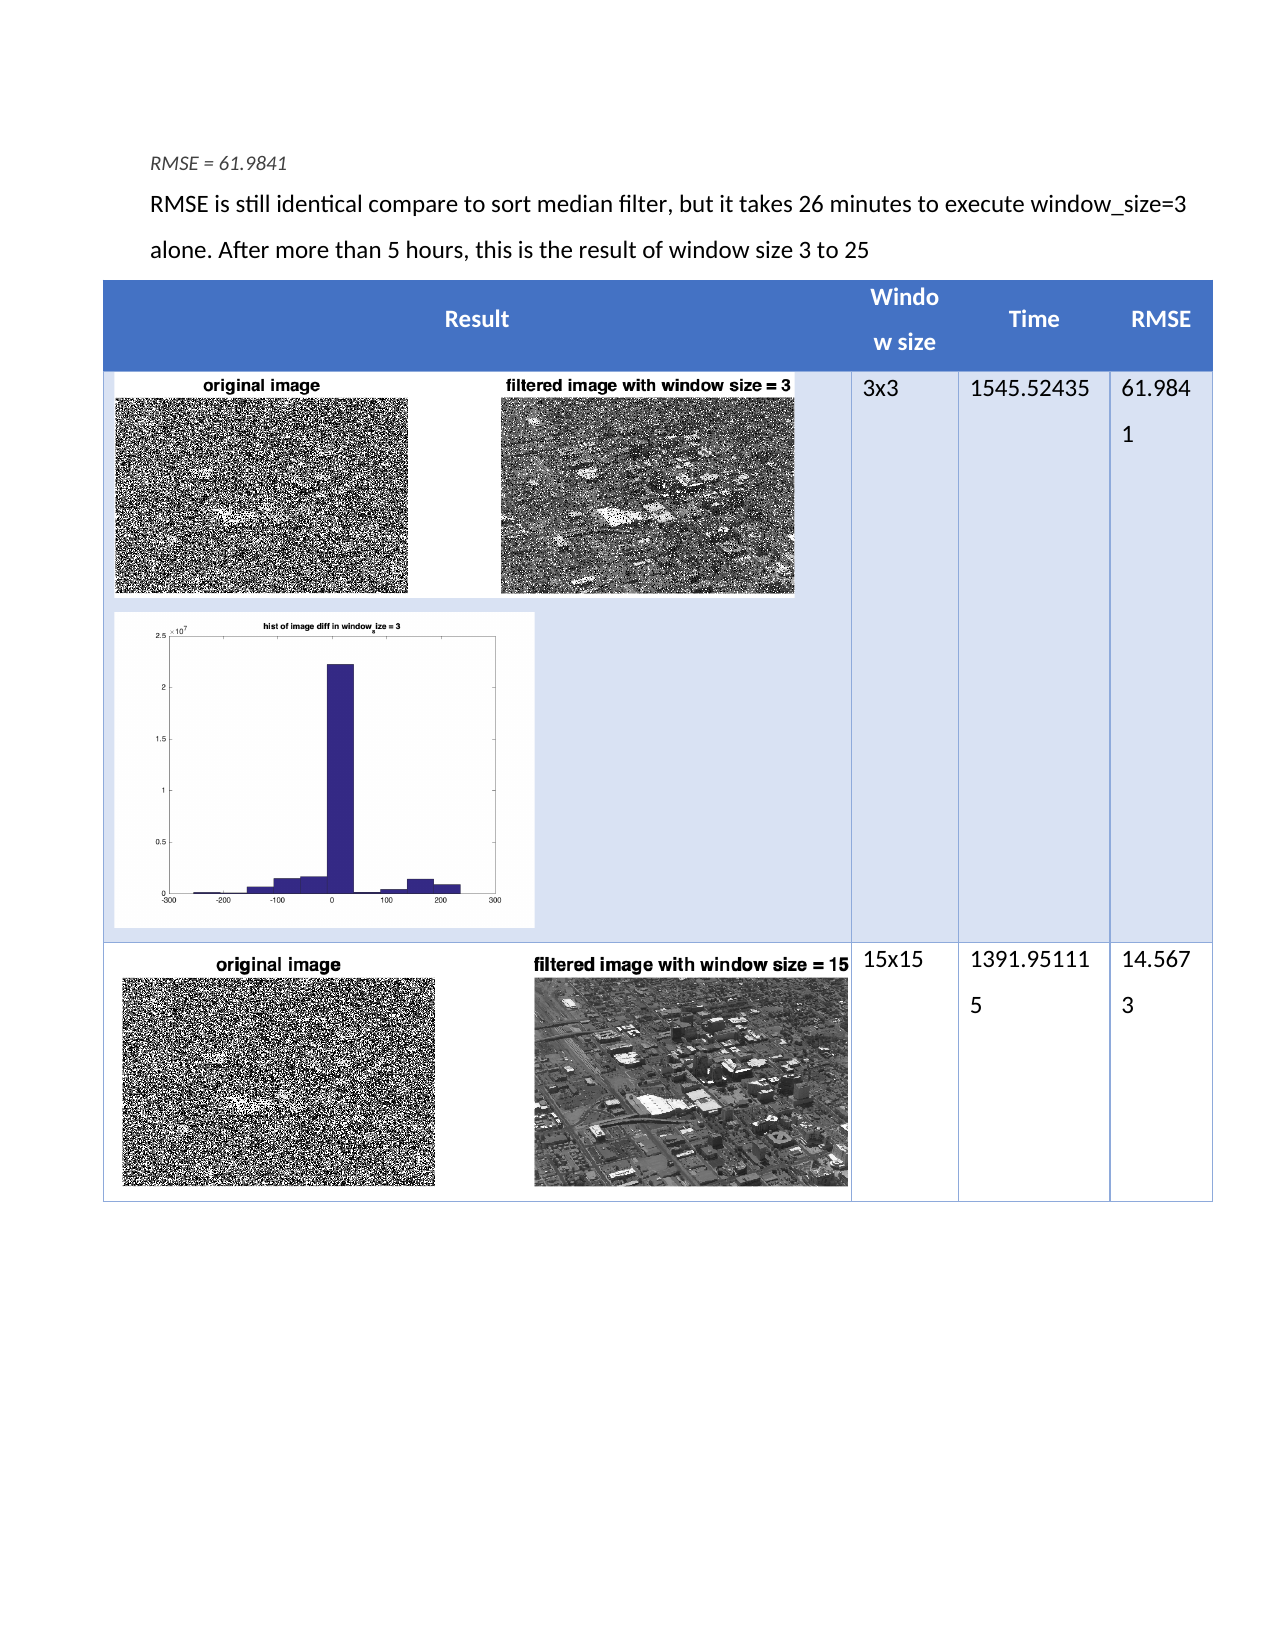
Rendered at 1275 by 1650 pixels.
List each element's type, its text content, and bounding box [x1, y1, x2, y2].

picture [114, 943, 851, 1187]
table_cell 15x15 [852, 943, 958, 1201]
table_cell 1545.52435 [959, 372, 1109, 942]
picture [114, 372, 795, 598]
table_header Result [104, 281, 851, 371]
table_cell 14.5673 [1111, 943, 1212, 1201]
table_header Window size [852, 281, 958, 371]
table_header RMSE [1111, 281, 1212, 371]
table_cell 1391.951115 [959, 943, 1109, 1201]
text RMSE = 61.9841 [150, 150, 1209, 175]
table_cell [104, 943, 851, 1201]
table_cell 3x3 [852, 372, 958, 942]
picture [114, 612, 535, 928]
table_cell 61.9841 [1111, 372, 1212, 942]
table_cell [104, 372, 851, 942]
text RMSE is still identical compare to sort median filter, but it takes 26 minutes to execute window_size=3 alone. After more than 5 hours, this is the result of window size 3 to 25 [150, 188, 1209, 264]
table_header Time [959, 281, 1109, 371]
